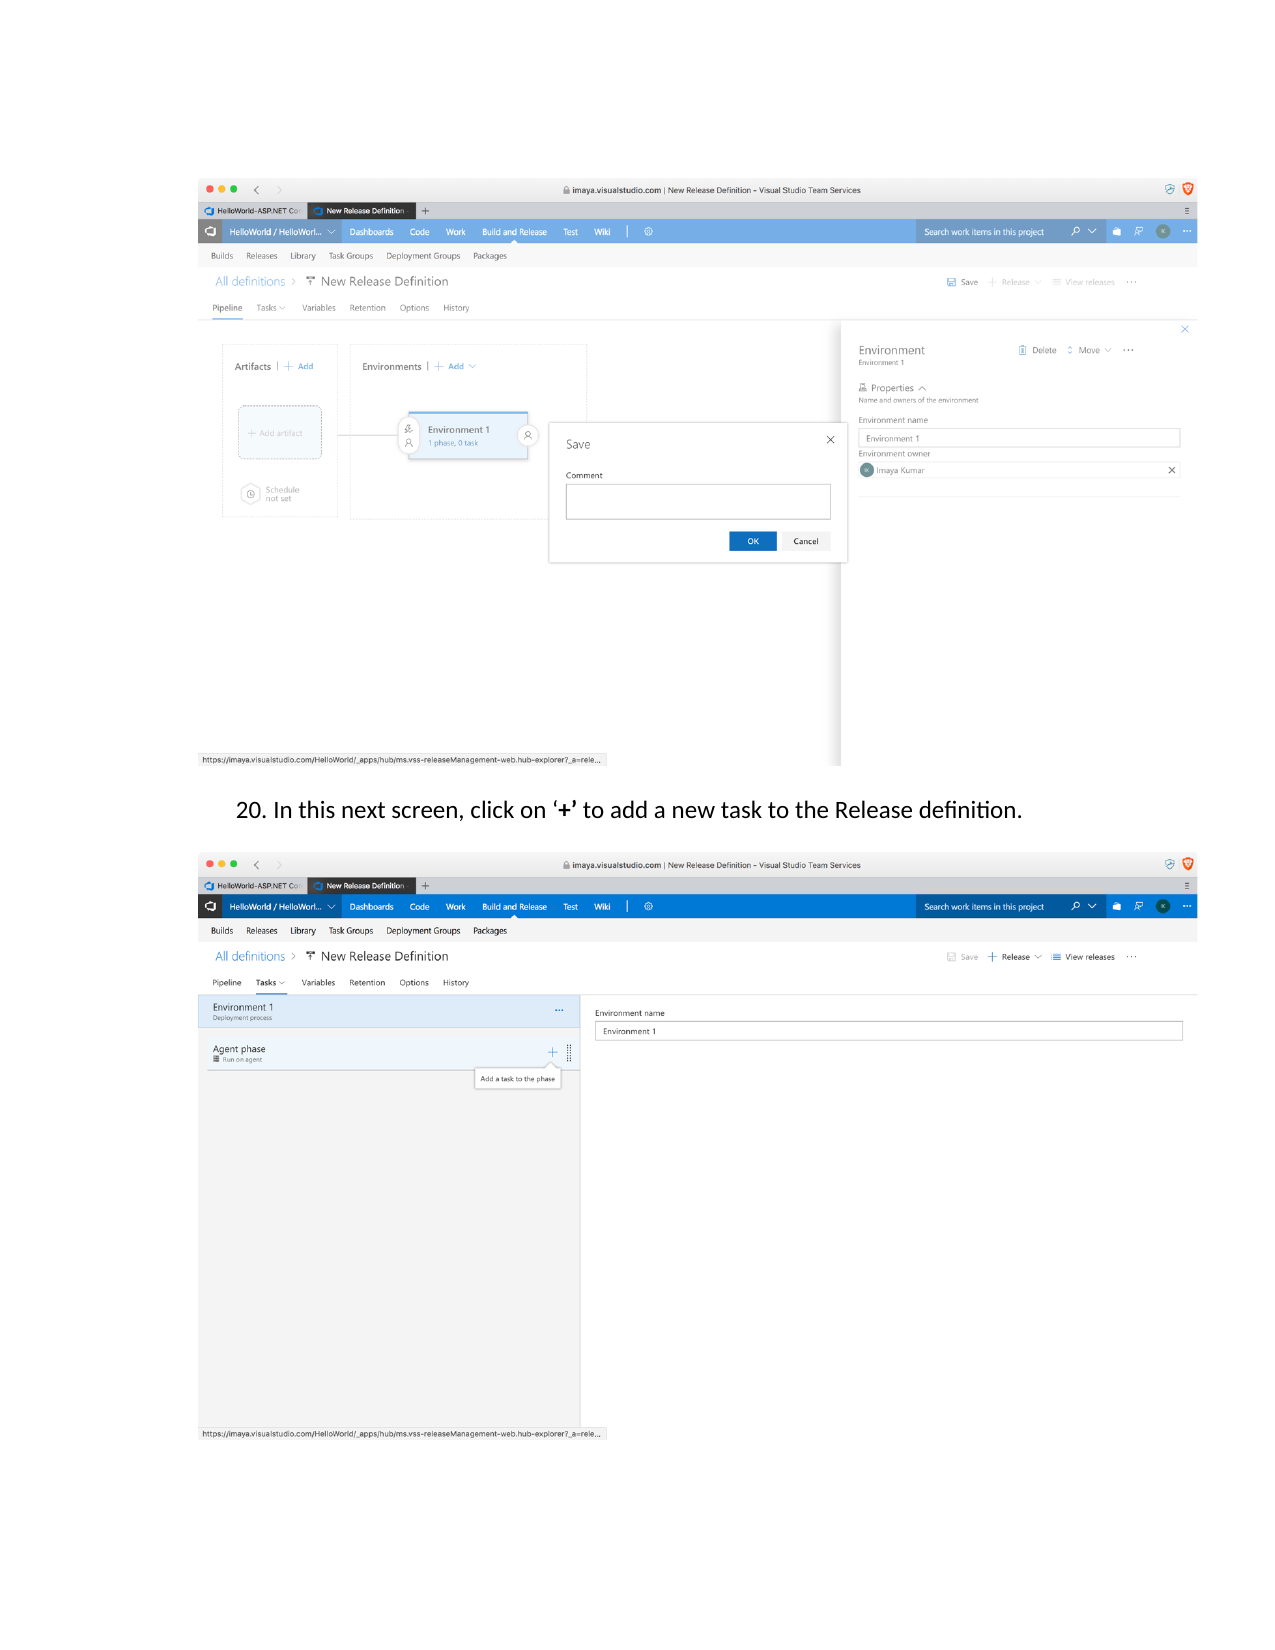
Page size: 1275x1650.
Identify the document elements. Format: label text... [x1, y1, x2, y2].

list In this next screen, click on ‘+’ to add a new task to the Release definition. [236, 794, 1125, 824]
picture [198, 178, 1198, 766]
picture [198, 852, 1198, 1440]
